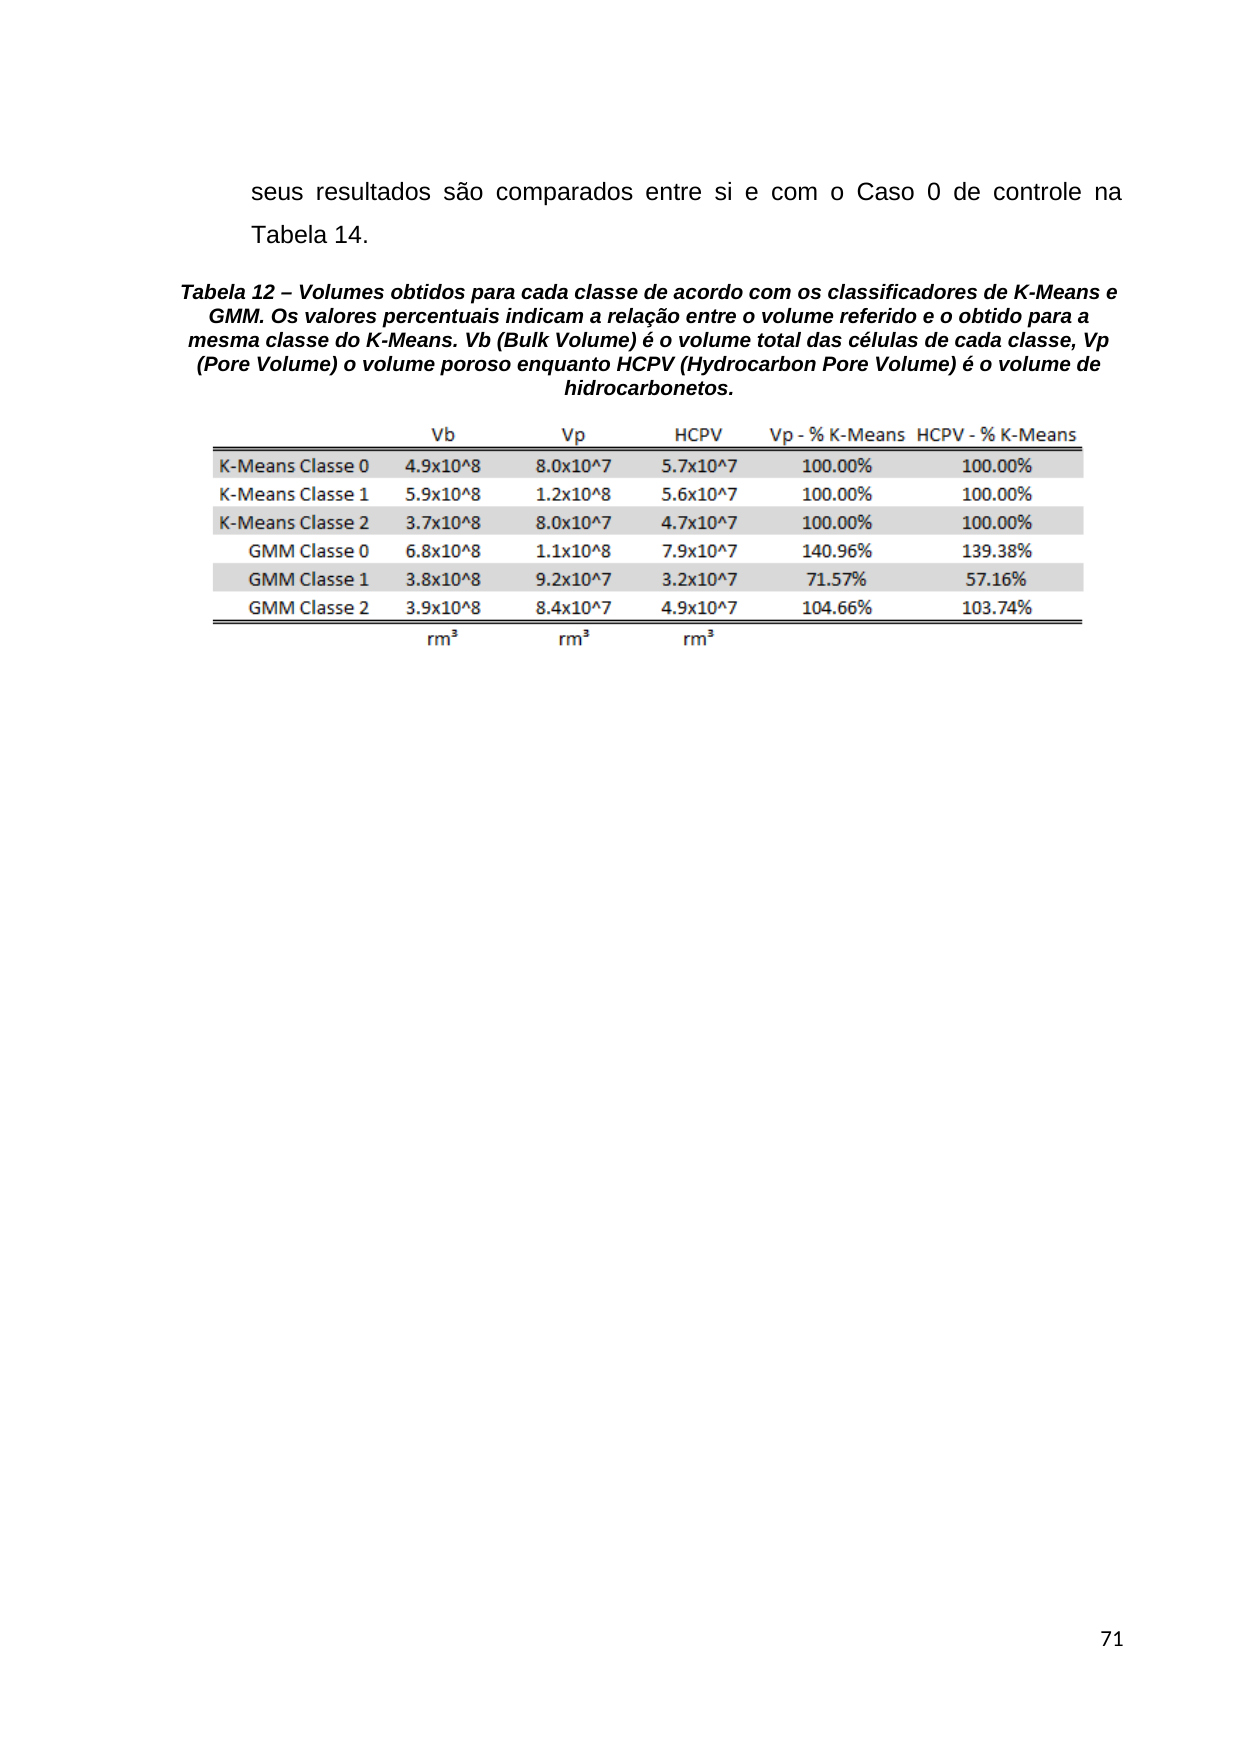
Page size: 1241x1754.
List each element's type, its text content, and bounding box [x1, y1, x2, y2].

text Tabela 12 – Volumes obtidos para cada classe de acordo com os classificadores de K-Means e GMM. Os valores percentuais indicam a relação entre o volume referido e o obtido para a mesma classe do K-Means. Vb (Bulk Volume) é o volume total das células de cada classe, Vp (Pore Volume) o volume poroso enquanto HCPV (Hydrocarbon Pore Volume) é o volume de hidrocarbonetos. [177, 280, 1123, 400]
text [251, 177, 1123, 249]
picture [212, 420, 1088, 654]
